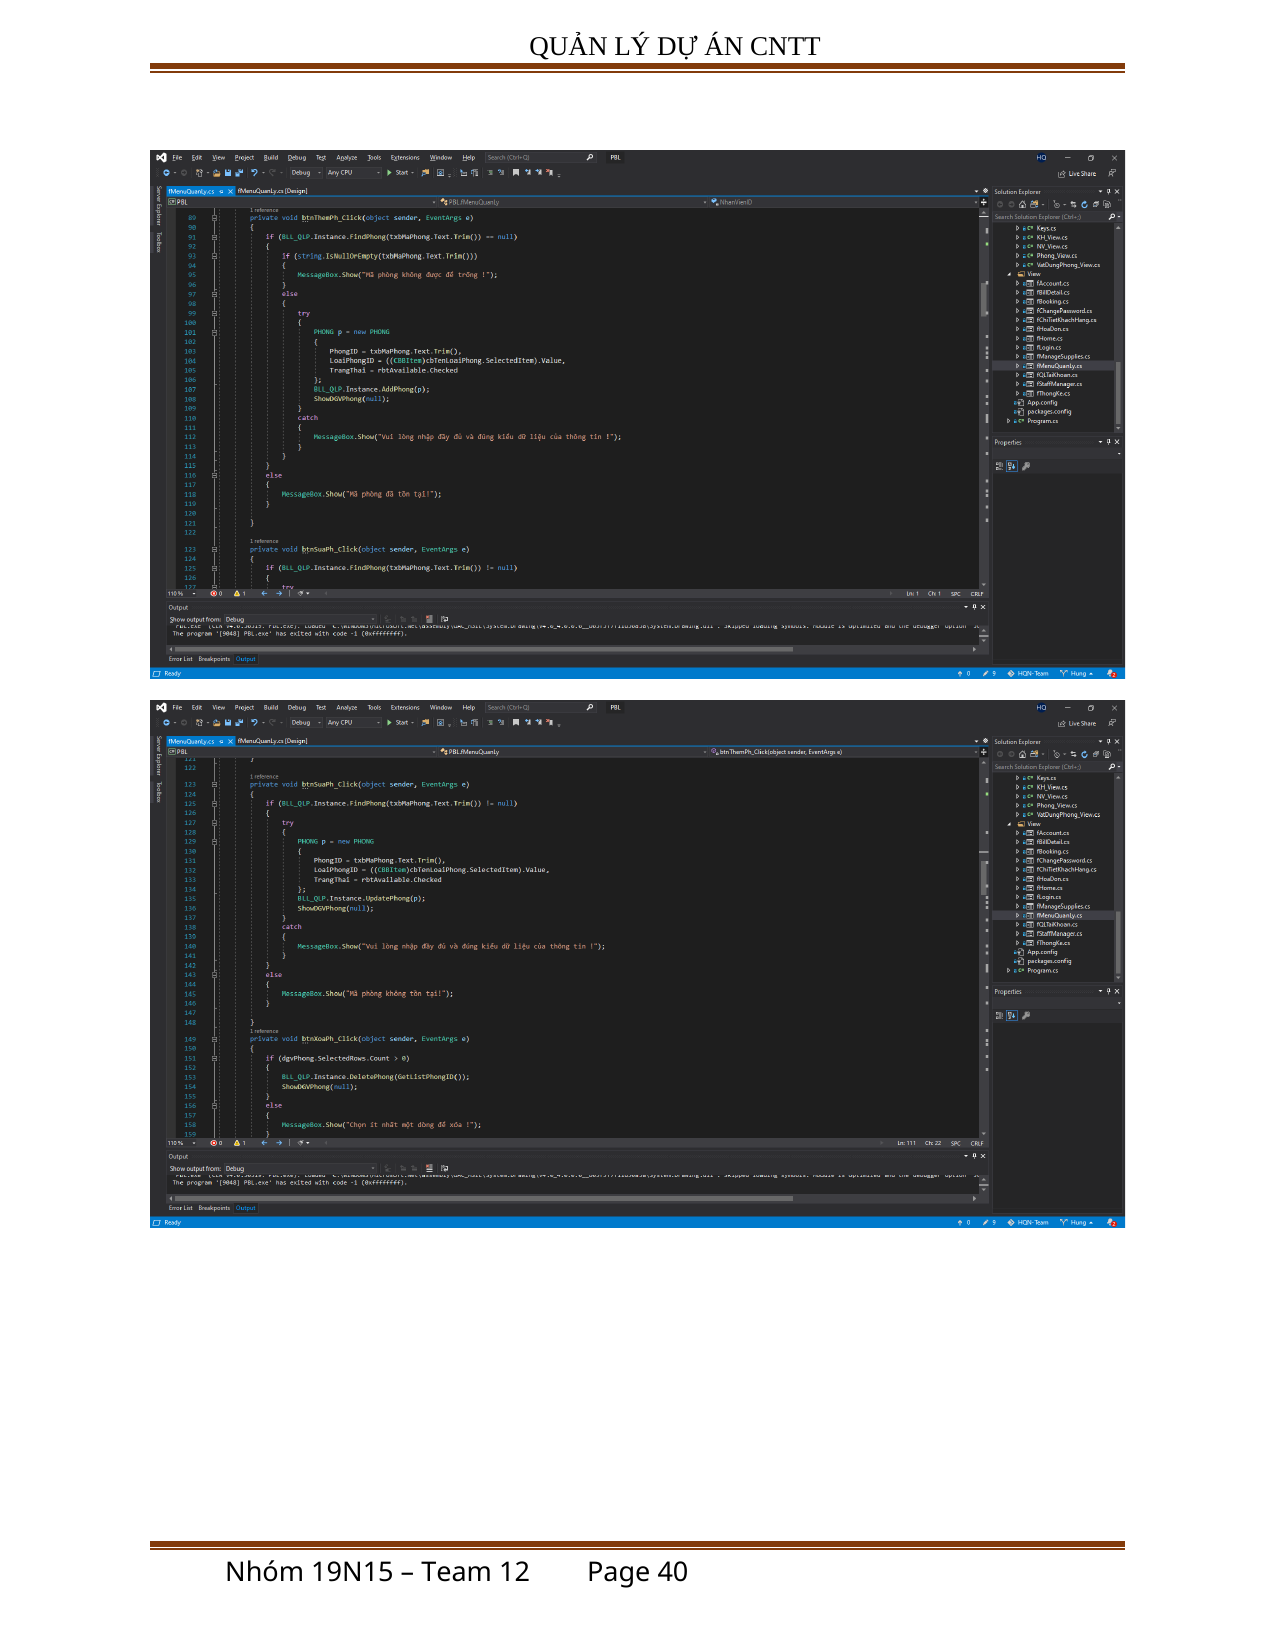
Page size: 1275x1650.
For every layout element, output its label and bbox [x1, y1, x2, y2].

picture [150, 150, 1125, 679]
picture [150, 700, 1125, 1228]
